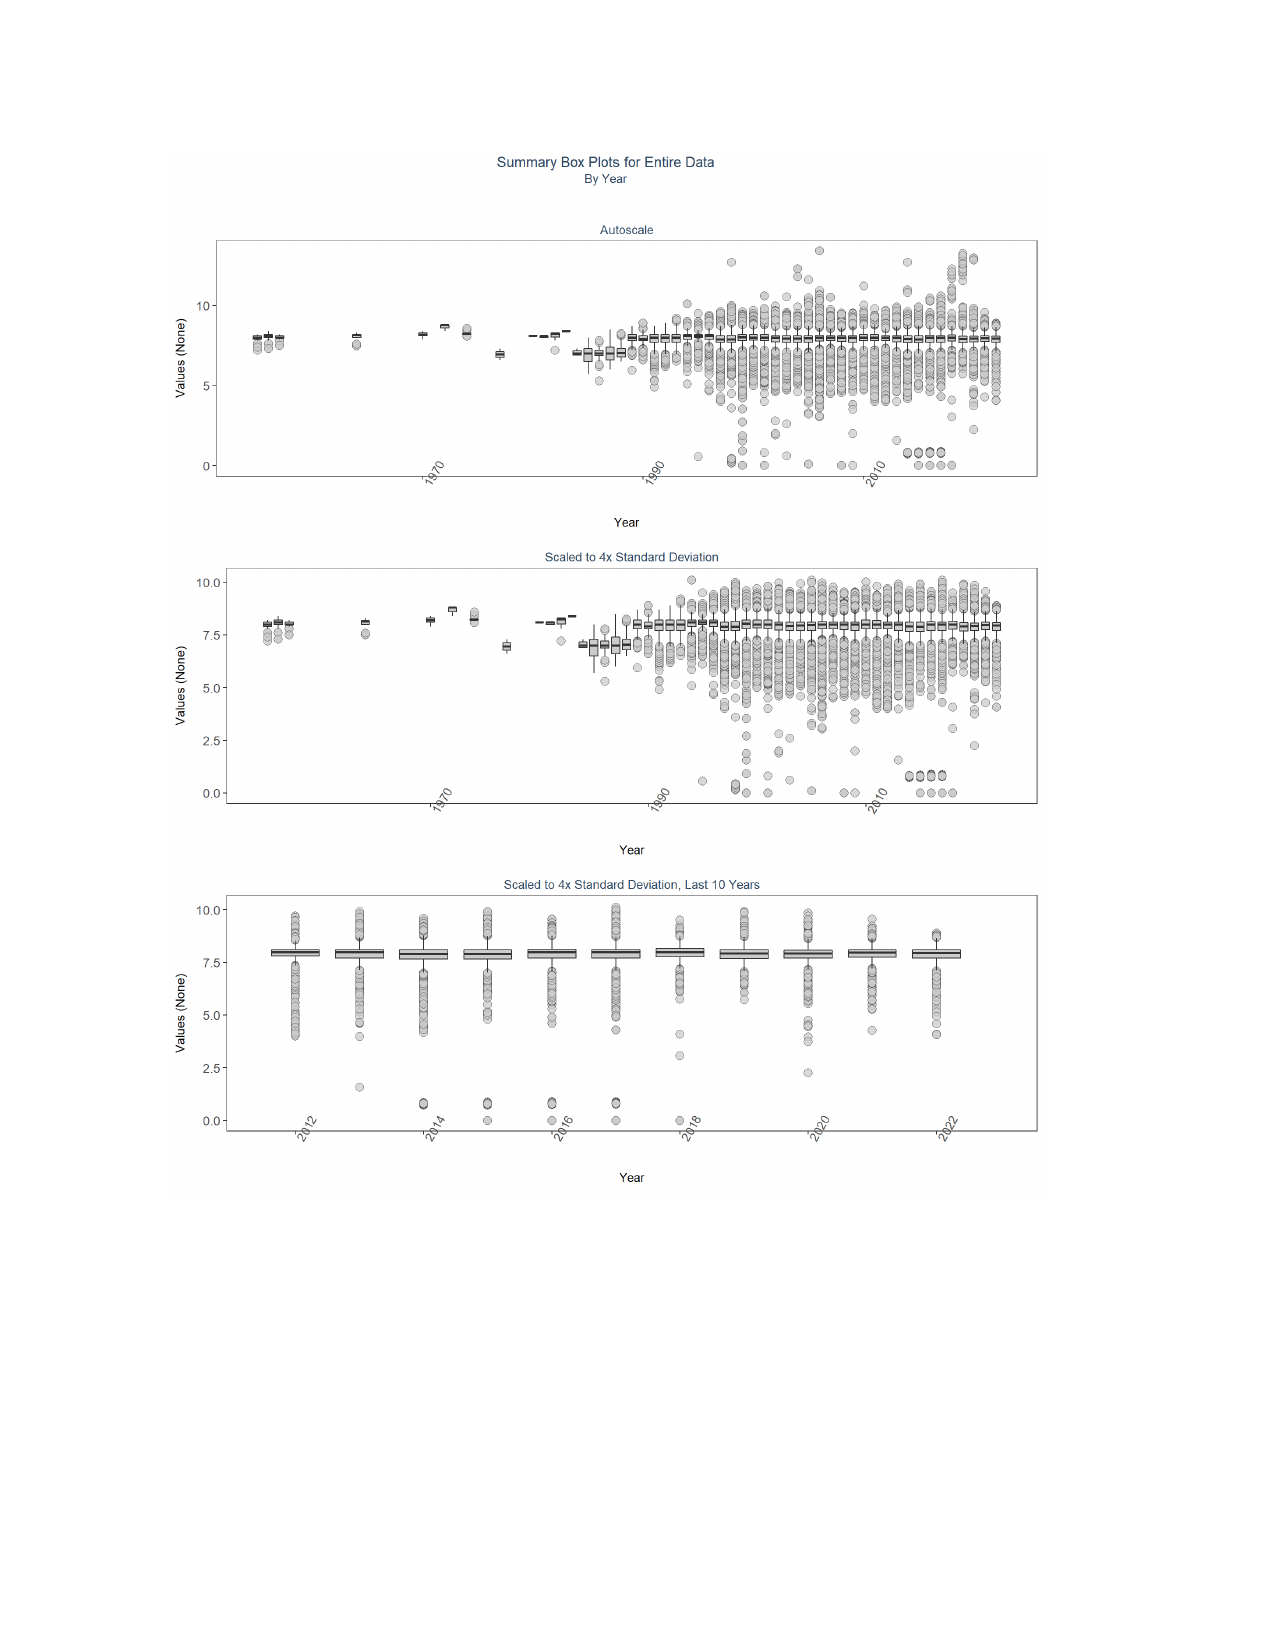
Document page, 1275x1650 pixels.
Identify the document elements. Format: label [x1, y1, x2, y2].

picture [168, 150, 1044, 1200]
